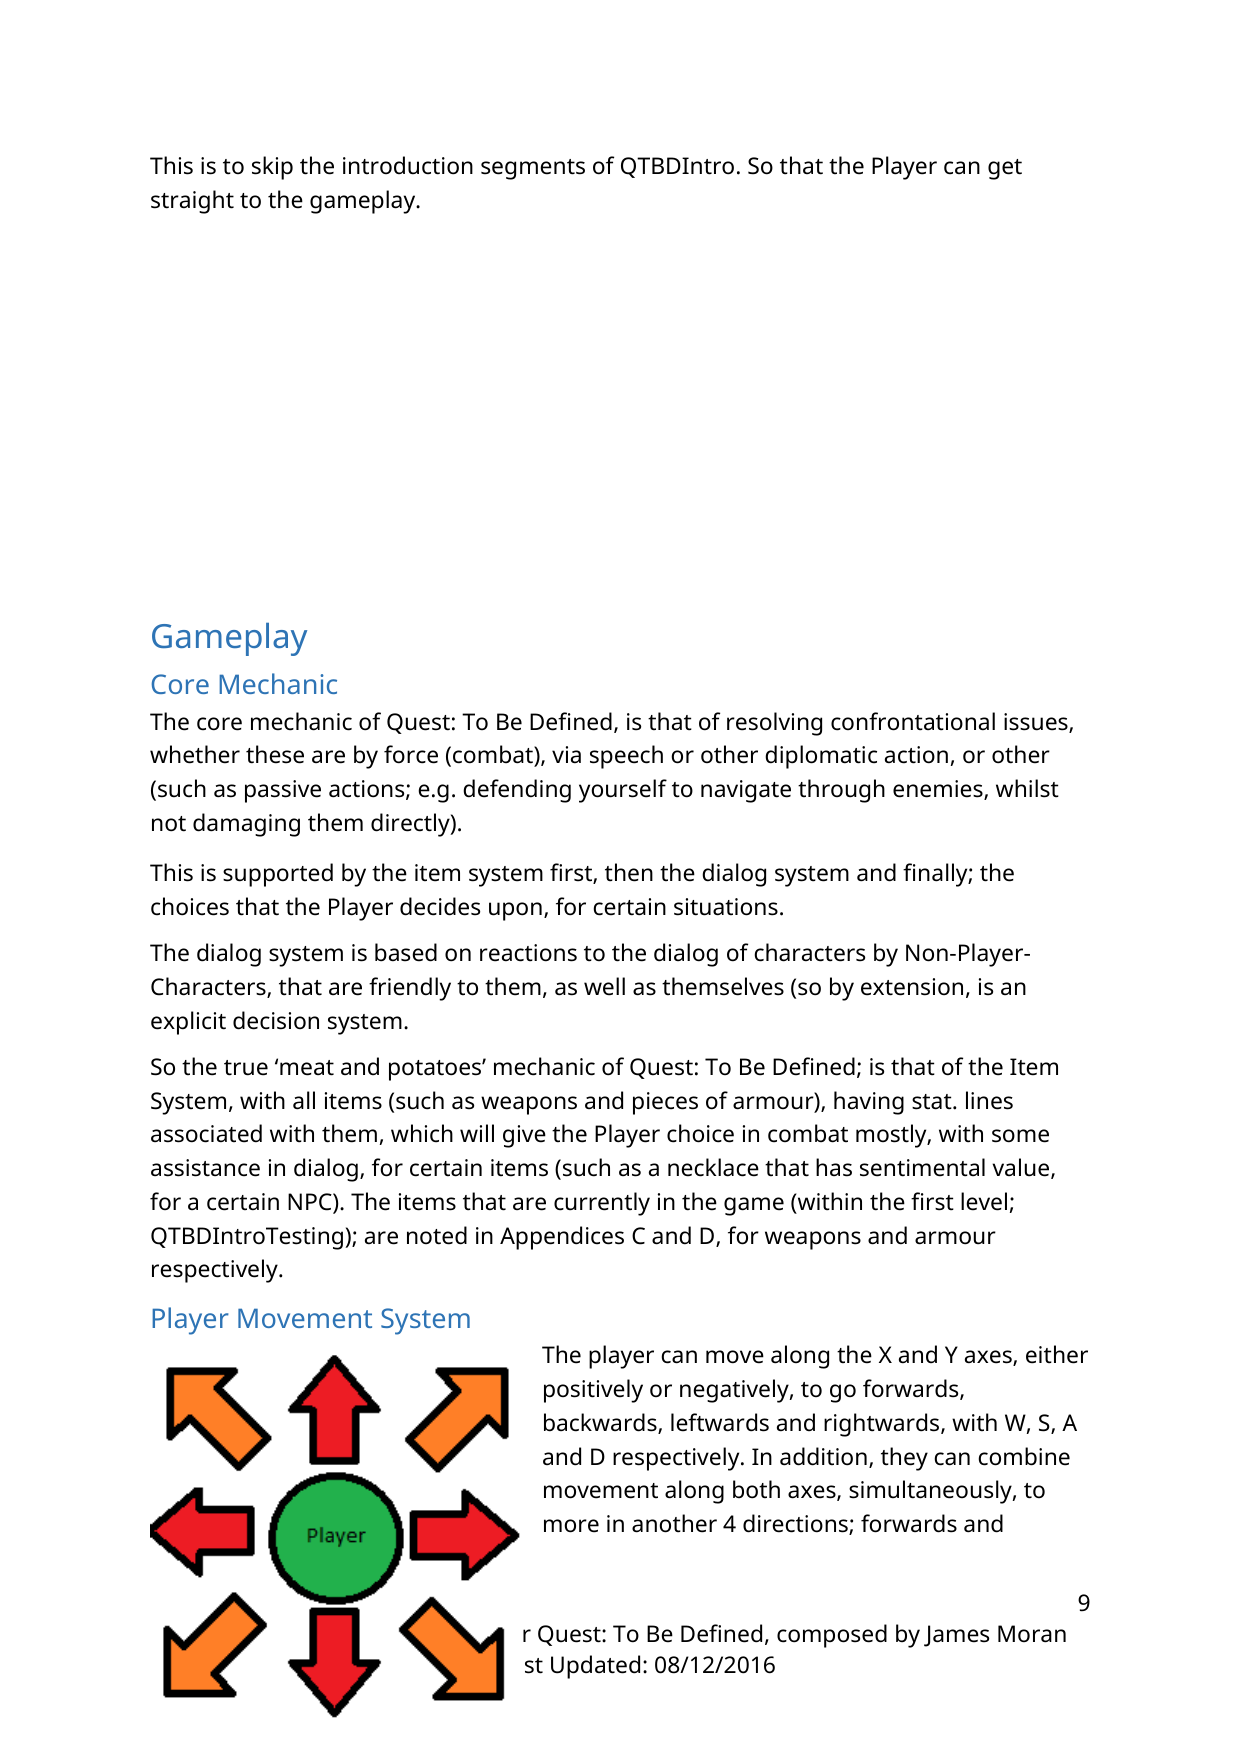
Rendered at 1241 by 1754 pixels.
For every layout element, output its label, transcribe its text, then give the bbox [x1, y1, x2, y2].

picture [150, 1355, 524, 1725]
text This is supported by the item system first, then the dialog system and finally; the choices that the Player decides upon, for certain situations. [150, 857, 1090, 922]
subtitle Gameplay [150, 612, 1090, 658]
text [150, 1339, 1090, 1539]
subtitle Player Movement System [150, 1299, 1090, 1336]
text This is to skip the introduction segments of QTBDIntro. So that the Player can get straight to the gameplay. [150, 150, 1090, 215]
text The core mechanic of Quest: To Be Defined, is that of resolving confrontational issues, whether these are by force (combat), via speech or other diplomatic action, or other (such as passive actions; e.g. defending yourself to navigate through enemies, whilst not damaging them directly). [150, 705, 1090, 838]
text The dialog system is based on reactions to the dialog of characters by Non-Player-Characters, that are friendly to them, as well as themselves (so by extension, is an explicit decision system. [150, 937, 1090, 1036]
subtitle Core Mechanic [150, 666, 1090, 702]
text So the true ‘meat and potatoes’ mechanic of Quest: To Be Defined; is that of the Item System, with all items (such as weapons and pieces of armour), having stat. lines associated with them, which will give the Player choice in combat mostly, with some assistance in dialog, for certain items (such as a necklace that has sentimental value, for a certain NPC). The items that are currently in the game (within the first level; QTBDIntroTesting); are noted in Appendices C and D, for weapons and armour respectively. [150, 1051, 1090, 1284]
